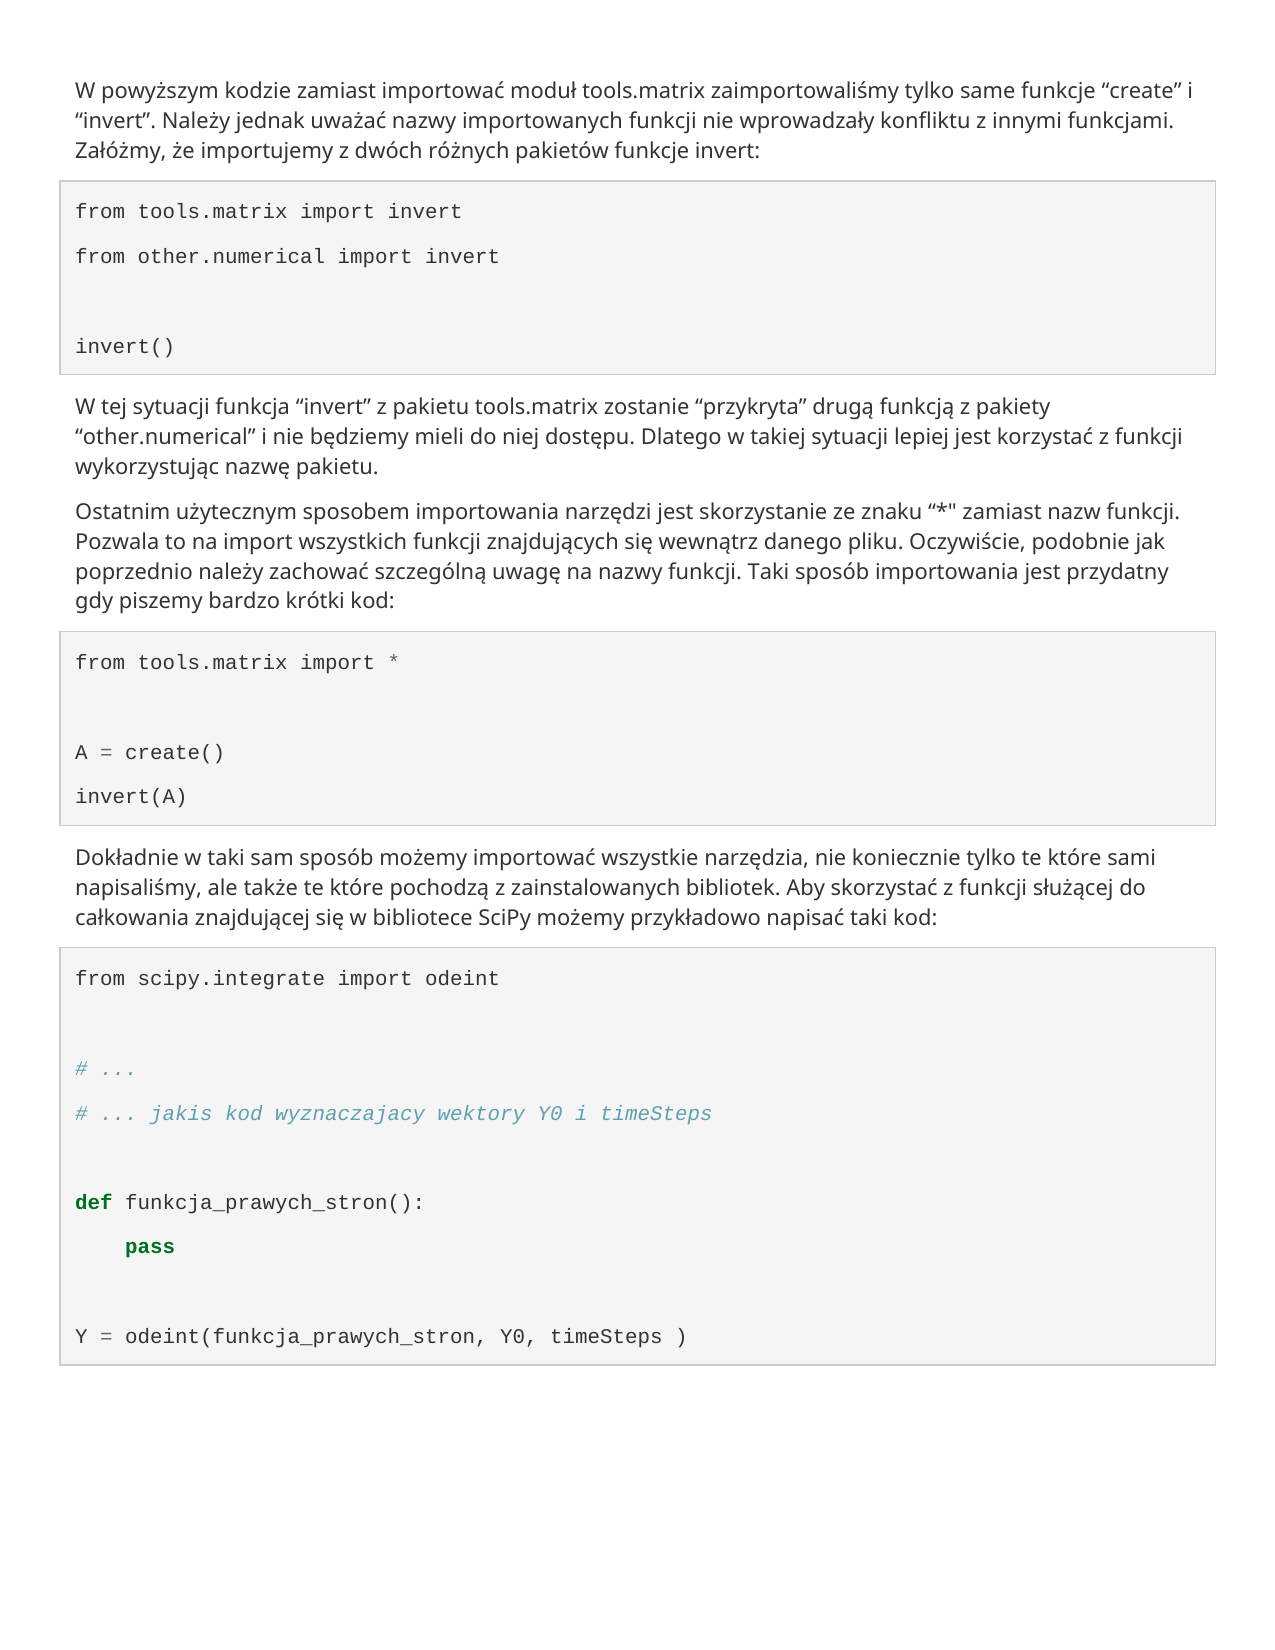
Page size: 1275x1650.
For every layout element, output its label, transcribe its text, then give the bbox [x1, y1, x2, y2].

text from tools.matrix import * [61, 632, 1215, 676]
text from other.numerical import invert [61, 225, 1215, 269]
text # ... jakis kod wyznaczajacy wektory Y0 i timeSteps [61, 1081, 1215, 1126]
text A = create() [61, 720, 1215, 765]
text W tej sytuacji funkcja “invert” z pakietu tools.matrix zostanie “przykryta” drugą funkcją z pakiety “other.numerical” i nie będziemy mieli do niej dostępu. Dlatego w takiej sytuacji lepiej jest korzystać z funkcji wykorzystując nazwę pakietu. [75, 391, 1200, 480]
text # ... [61, 1036, 1215, 1081]
text Dokładnie w taki sam sposób możemy importować wszystkie narzędzia, nie koniecznie tylko te które sami napisaliśmy, ale także te które pochodzą z zainstalowanych bibliotek. Aby skorzystać z funkcji służącej do całkowania znajdującej się w bibliotece SciPy możemy przykładowo napisać taki kod: [75, 842, 1200, 931]
text from scipy.integrate import odeint [61, 948, 1215, 992]
text invert(A) [61, 765, 1215, 825]
text invert() [61, 314, 1215, 374]
text W powyższym kodzie zamiast importować moduł tools.matrix zaimportowaliśmy tylko same funkcje “create” i “invert”. Należy jednak uważać nazwy importowanych funkcji nie wprowadzały konfliktu z innymi funkcjami. Załóżmy, że importujemy z dwóch różnych pakietów funkcje invert: [75, 75, 1200, 164]
text pass [61, 1215, 1215, 1260]
text Ostatnim użytecznym sposobem importowania narzędzi jest skorzystanie ze znaku “*" zamiast nazw funkcji. Pozwala to na import wszystkich funkcji znajdujących się wewnątrz danego pliku. Oczywiście, podobnie jak poprzednio należy zachować szczególną uwagę na nazwy funkcji. Taki sposób importowania jest przydatny gdy piszemy bardzo krótki kod: [75, 496, 1200, 615]
text Y = odeint(funkcja_prawych_stron, Y0, timeSteps ) [61, 1304, 1215, 1364]
text def funkcja_prawych_stron(): [61, 1170, 1215, 1215]
text from tools.matrix import invert [61, 182, 1215, 225]
